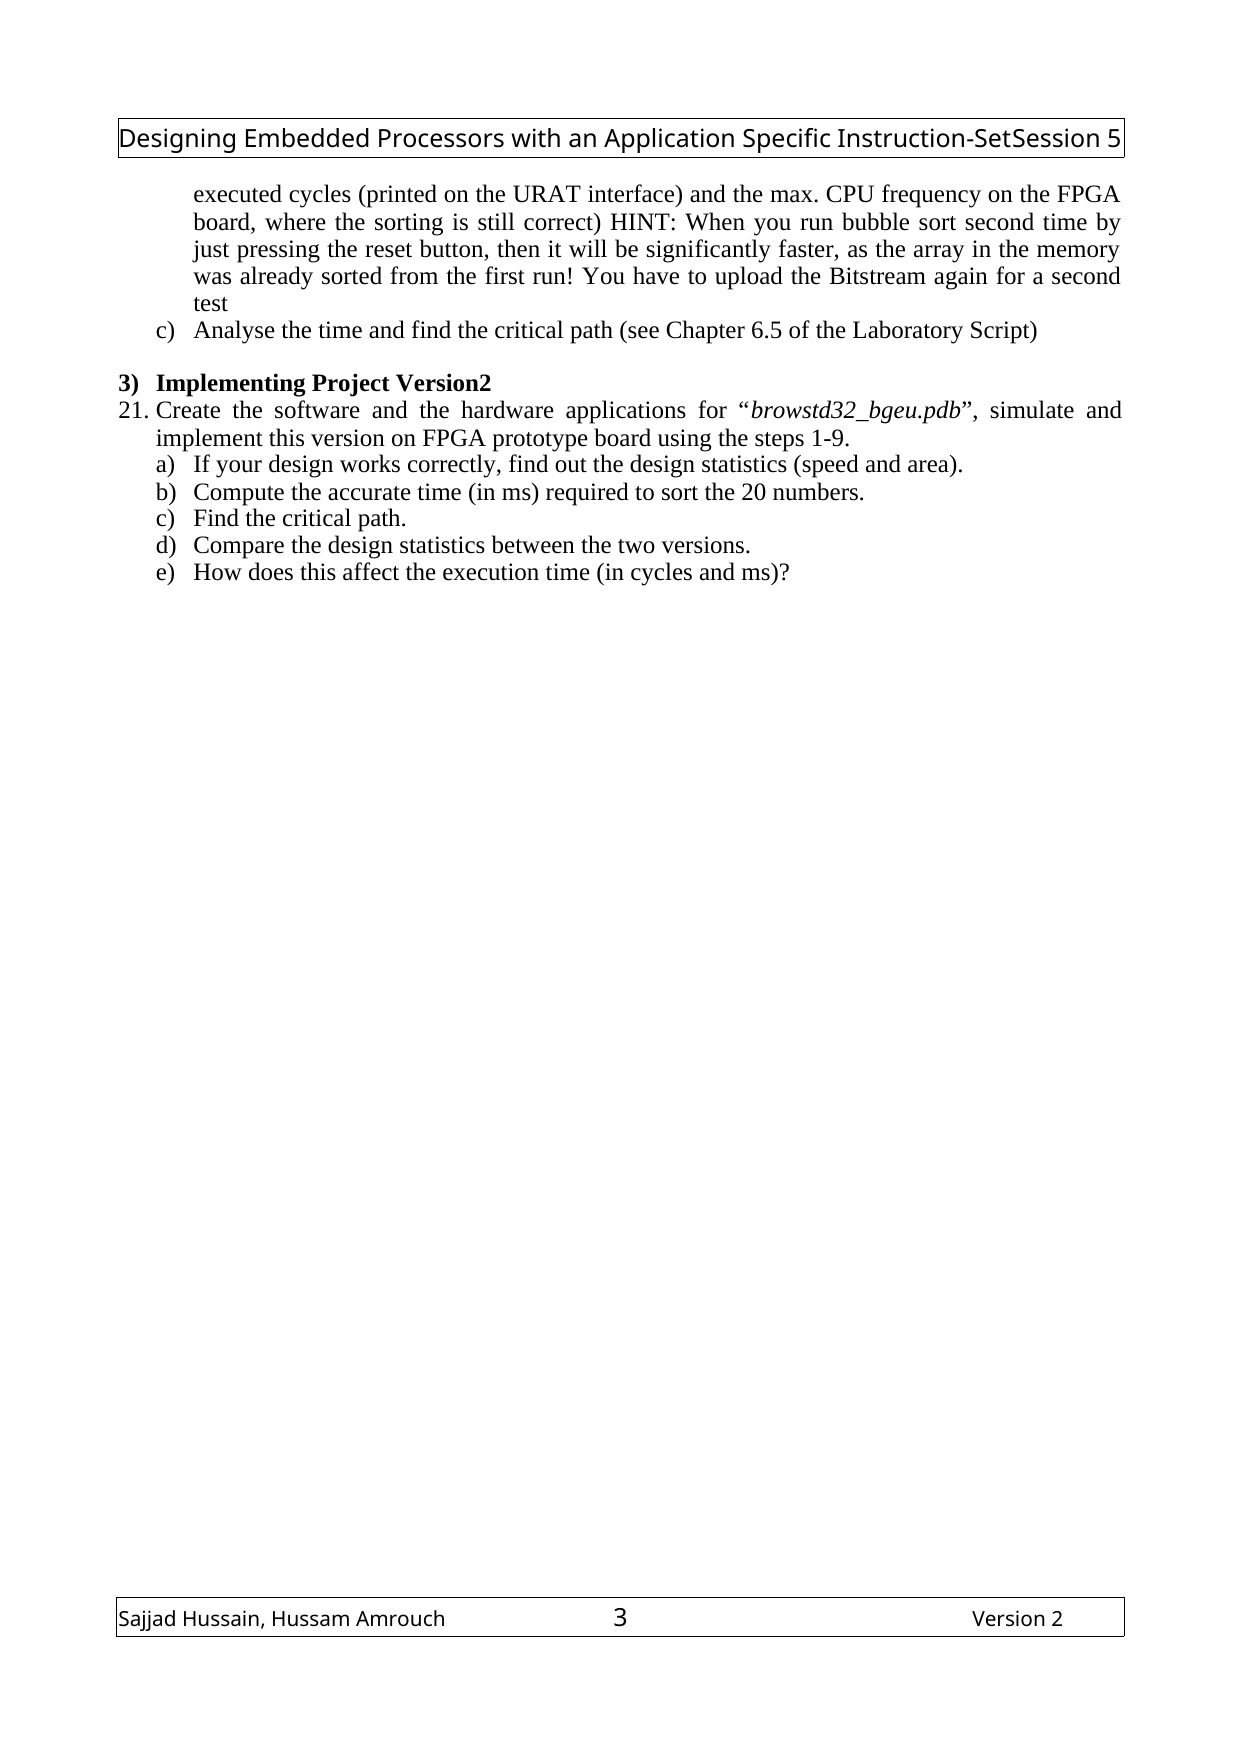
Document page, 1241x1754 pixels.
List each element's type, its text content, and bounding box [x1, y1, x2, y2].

list How does this affect the execution time (in cycles and ms)? [156, 559, 1122, 586]
list Create the software and the hardware applications for “browstd32_bgeu.pdb”, simulate and implement this version on FPGA prototype board using the steps 1-9. [118, 397, 1122, 451]
list Analyse the time and find the critical path (see Chapter 6.5 of the Laboratory Script) [156, 317, 1122, 344]
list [156, 181, 1122, 317]
list Compare the design statistics between the two versions. [156, 532, 1122, 559]
list Find the critical path. [156, 505, 1122, 532]
list Implementing Project Version2 [118, 371, 1122, 397]
list Compute the accurate time (in ms) required to sort the 20 numbers. [156, 478, 1122, 505]
list If your design works correctly, find out the design statistics (speed and area). [156, 451, 1122, 478]
